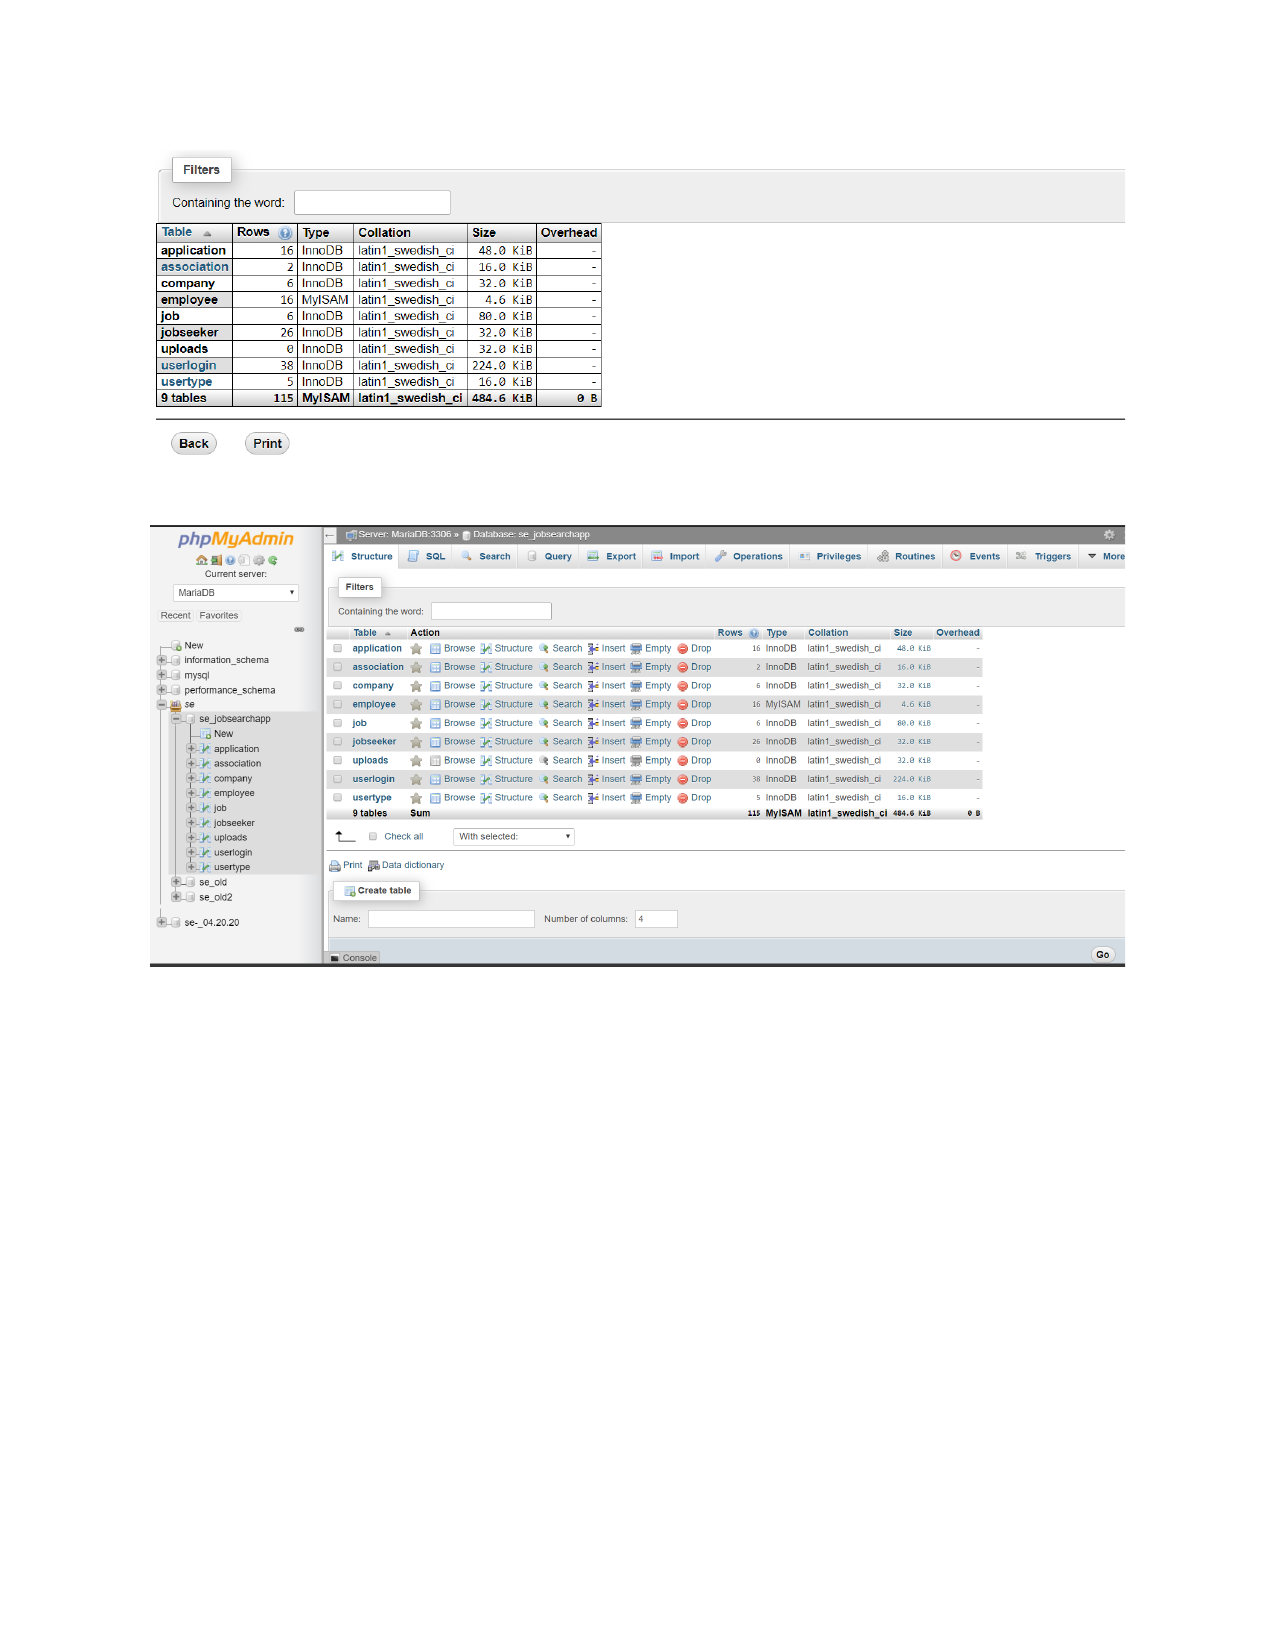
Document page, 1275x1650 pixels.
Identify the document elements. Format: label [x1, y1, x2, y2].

picture [150, 150, 1125, 507]
picture [150, 525, 1125, 967]
